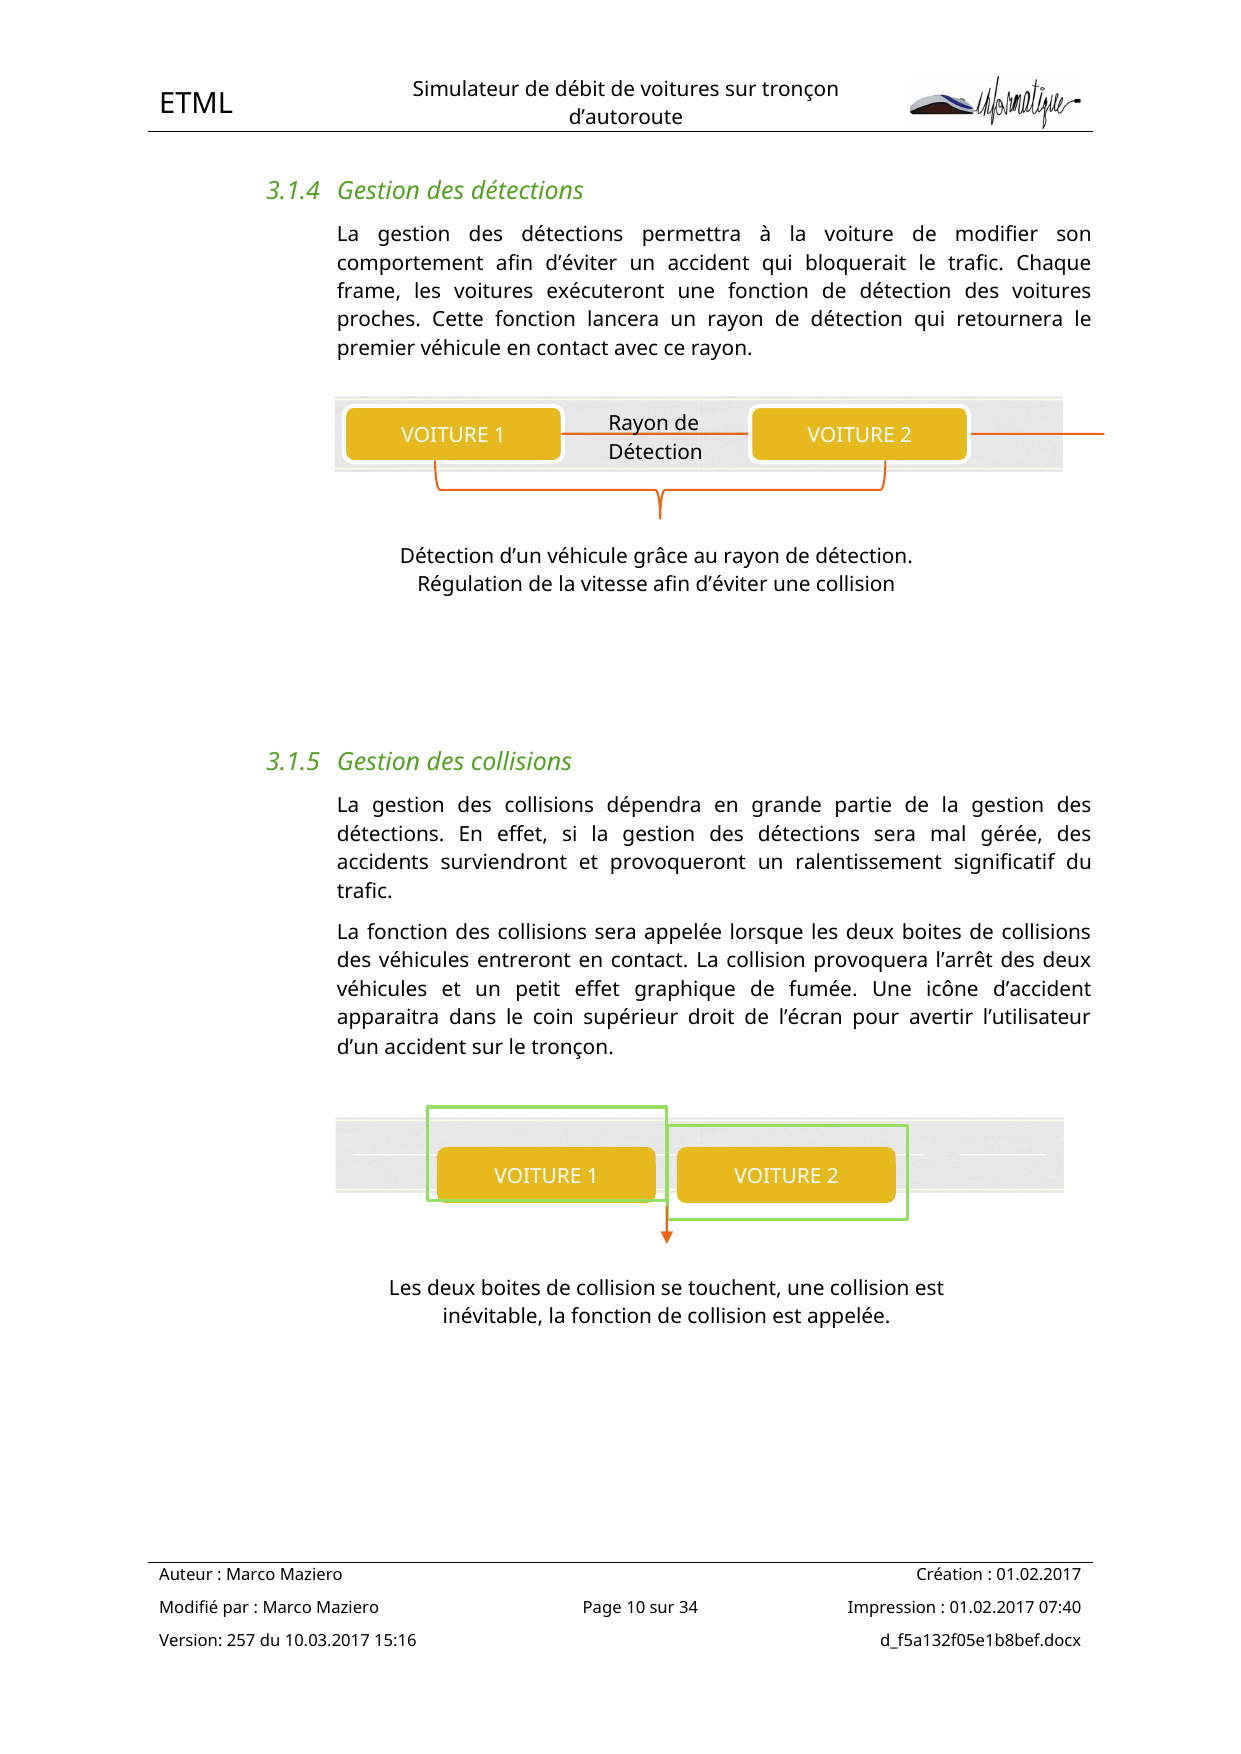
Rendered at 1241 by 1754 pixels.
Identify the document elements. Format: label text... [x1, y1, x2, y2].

picture [909, 76, 1082, 129]
text La fonction des collisions sera appelée lorsque les deux boites de collisions des véhicules entreront en contact. La collision provoquera l’arrêt des deux véhicules et un petit effet graphique de fumée. Une icône d’accident apparaitra dans le coin supérieur droit de l’écran pour avertir l’utilisateur d’un accident sur le tronçon. [337, 917, 1092, 1060]
text La gestion des détections permettra à la voiture de modifier son comportement afin d’éviter un accident qui bloquerait le trafic. Chaque frame, les voitures exécuteront une fonction de détection des voitures proches. Cette fonction lancera un rayon de détection qui retournera le premier véhicule en contact avec ce rayon. [337, 219, 1092, 361]
subtitle Gestion des collisions [266, 744, 1092, 778]
subtitle Gestion des détections [266, 173, 1092, 207]
text La gestion des collisions dépendra en grande partie de la gestion des détections. En effet, si la gestion des détections sera mal gérée, des accidents surviendront et provoqueront un ralentissement significatif du trafic. [337, 791, 1092, 904]
